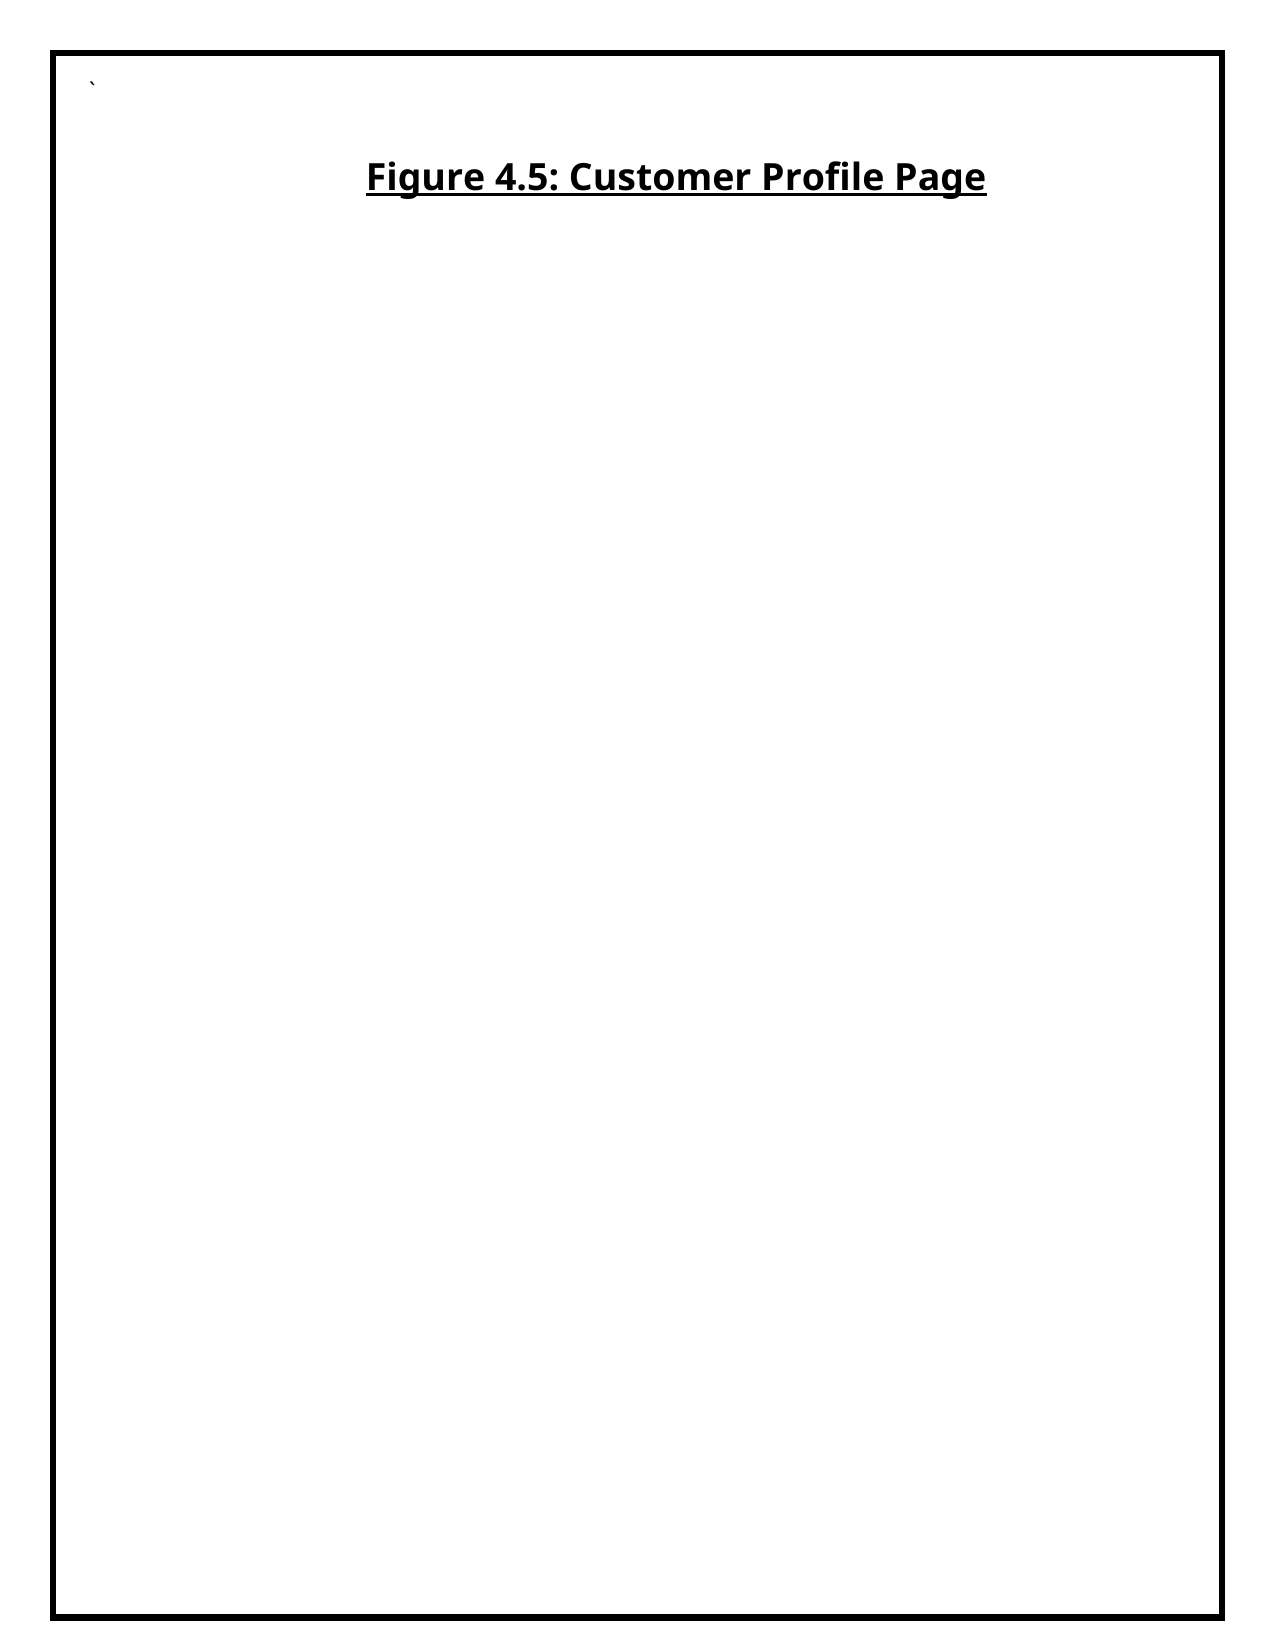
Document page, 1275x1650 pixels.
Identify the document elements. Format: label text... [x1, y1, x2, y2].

text Figure 4.5: Customer Profile Page [85, 150, 1192, 201]
